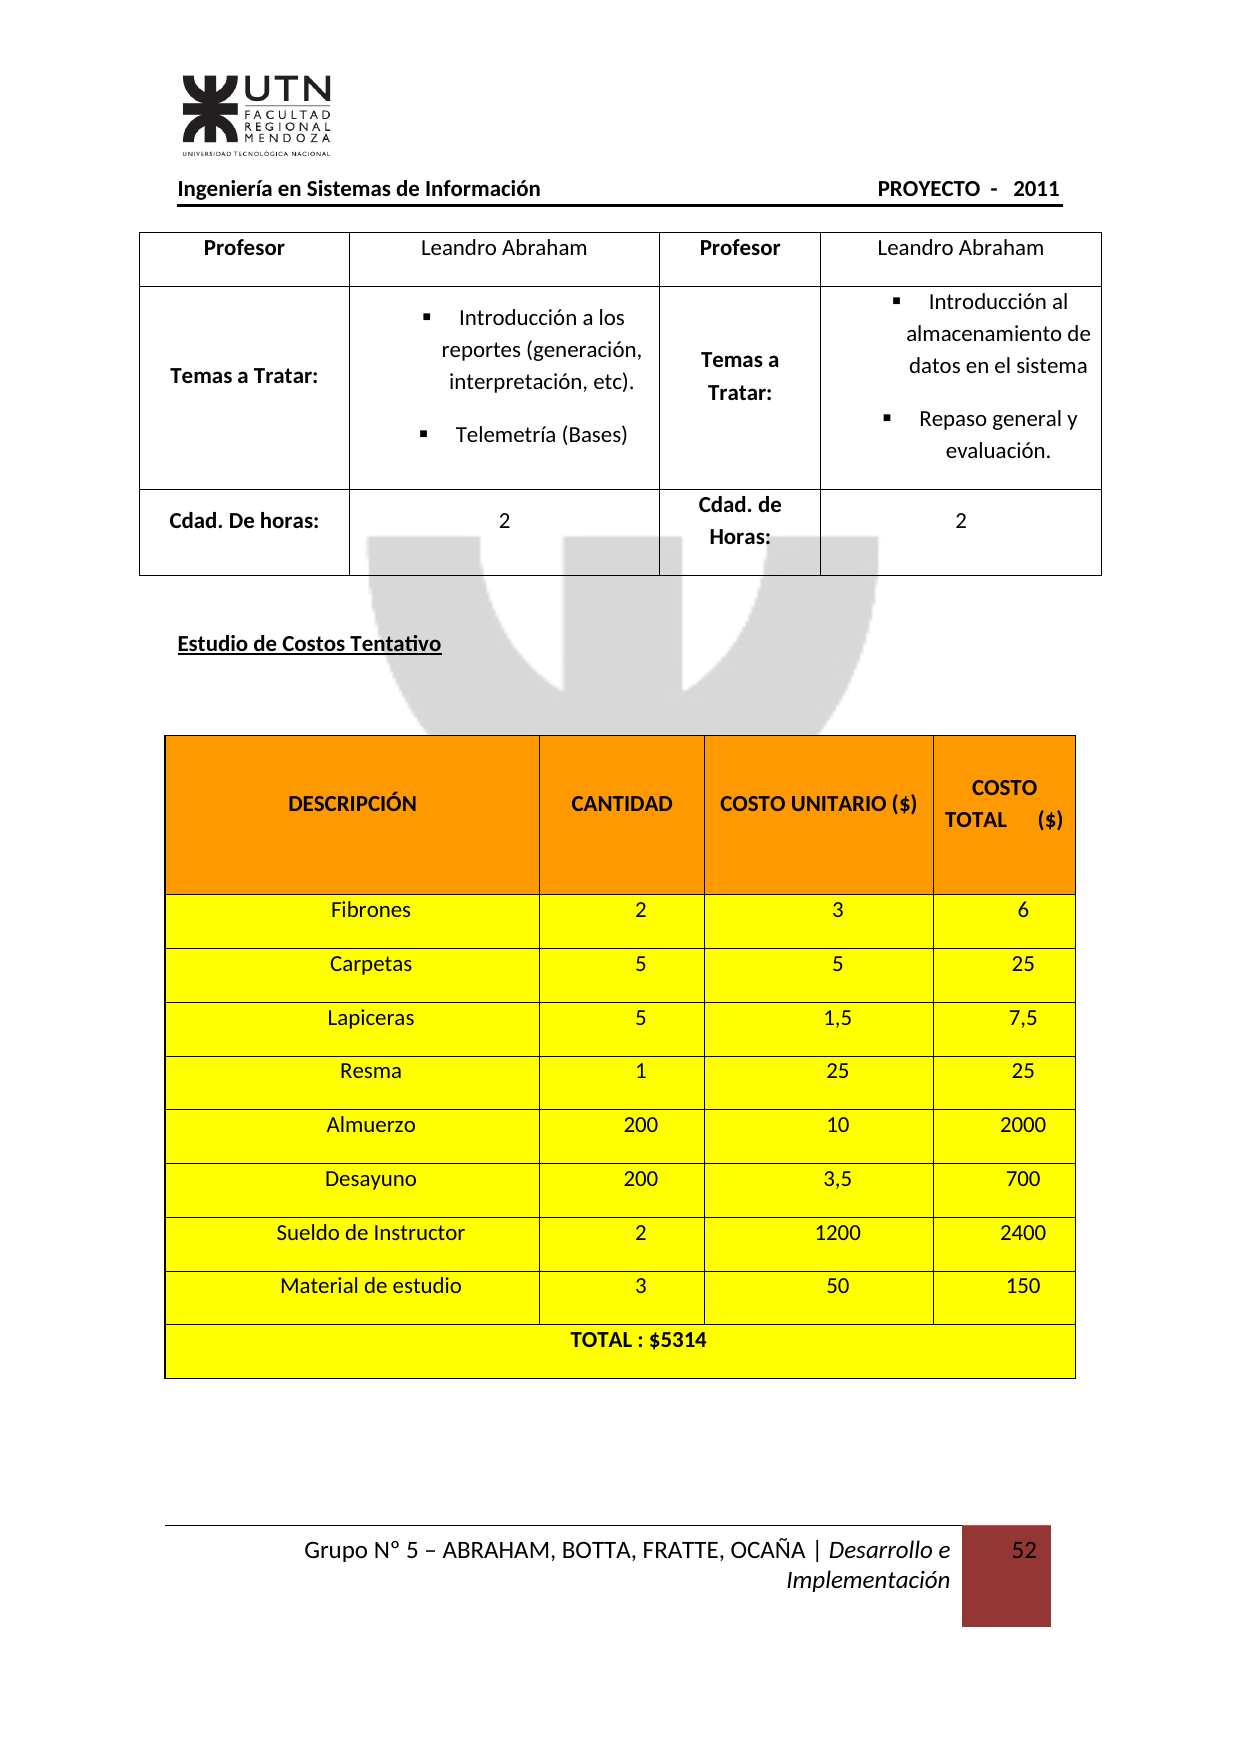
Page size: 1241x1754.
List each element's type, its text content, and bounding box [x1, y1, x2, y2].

table_cell 25 [705, 1057, 933, 1109]
text Estudio de Costos Tentativo [177, 629, 1063, 657]
table_cell 2000 [934, 1110, 1075, 1163]
table_cell Temas a Tratar: [140, 287, 349, 489]
table_cell 2400 [934, 1218, 1075, 1271]
table_cell Profesor [660, 233, 820, 286]
table_cell 10 [705, 1110, 933, 1163]
table_cell 50 [705, 1272, 933, 1324]
table_cell Leandro Abraham [821, 233, 1101, 286]
table_header COSTO TOTAL ($) [934, 736, 1075, 894]
table_cell Profesor [140, 233, 349, 286]
table_cell 25 [934, 949, 1075, 1002]
table_cell 2 [350, 490, 659, 575]
table_cell 5 [540, 949, 704, 1002]
table_cell 5 [705, 949, 933, 1002]
table_cell Sueldo de Instructor [166, 1218, 539, 1271]
table_cell Introducción al almacenamiento de datos en el sistema Repaso general y evaluación. [821, 287, 1101, 489]
table_cell Resma [166, 1057, 539, 1109]
picture [177, 73, 334, 162]
table_header COSTO UNITARIO ($) [705, 736, 933, 894]
table_header CANTIDAD [540, 736, 704, 894]
table_cell 1200 [705, 1218, 933, 1271]
table_cell 6 [934, 895, 1075, 948]
table_cell 1,5 [705, 1003, 933, 1056]
table_cell 1 [540, 1057, 704, 1109]
table_cell 2 [540, 895, 704, 948]
table_cell Material de estudio [166, 1272, 539, 1324]
table_cell 3 [705, 895, 933, 948]
table_cell Cdad. de Horas: [660, 490, 820, 575]
table_cell 25 [934, 1057, 1075, 1109]
table_cell Leandro Abraham [350, 233, 659, 286]
table_cell 5 [540, 1003, 704, 1056]
table_cell 150 [934, 1272, 1075, 1324]
table_cell 200 [540, 1164, 704, 1217]
table_cell 2 [540, 1218, 704, 1271]
table_cell Introducción a los reportes (generación, interpretación, etc). Telemetría (Bases) [350, 287, 659, 489]
table_cell 2 [821, 490, 1101, 575]
table_cell Lapiceras [166, 1003, 539, 1056]
table_cell Carpetas [166, 949, 539, 1002]
table_header DESCRIPCIÓN [166, 736, 539, 894]
table_cell Desayuno [166, 1164, 539, 1217]
table_cell Temas a Tratar: [660, 287, 820, 489]
table_cell 700 [934, 1164, 1075, 1217]
table_cell Fibrones [166, 895, 539, 948]
table_cell 200 [540, 1110, 704, 1163]
table_cell 7,5 [934, 1003, 1075, 1056]
table_cell 3,5 [705, 1164, 933, 1217]
table_cell TOTAL : $5314 [166, 1325, 1075, 1378]
table_cell Cdad. De horas: [140, 490, 349, 575]
table_cell 3 [540, 1272, 704, 1324]
table_cell Almuerzo [166, 1110, 539, 1163]
